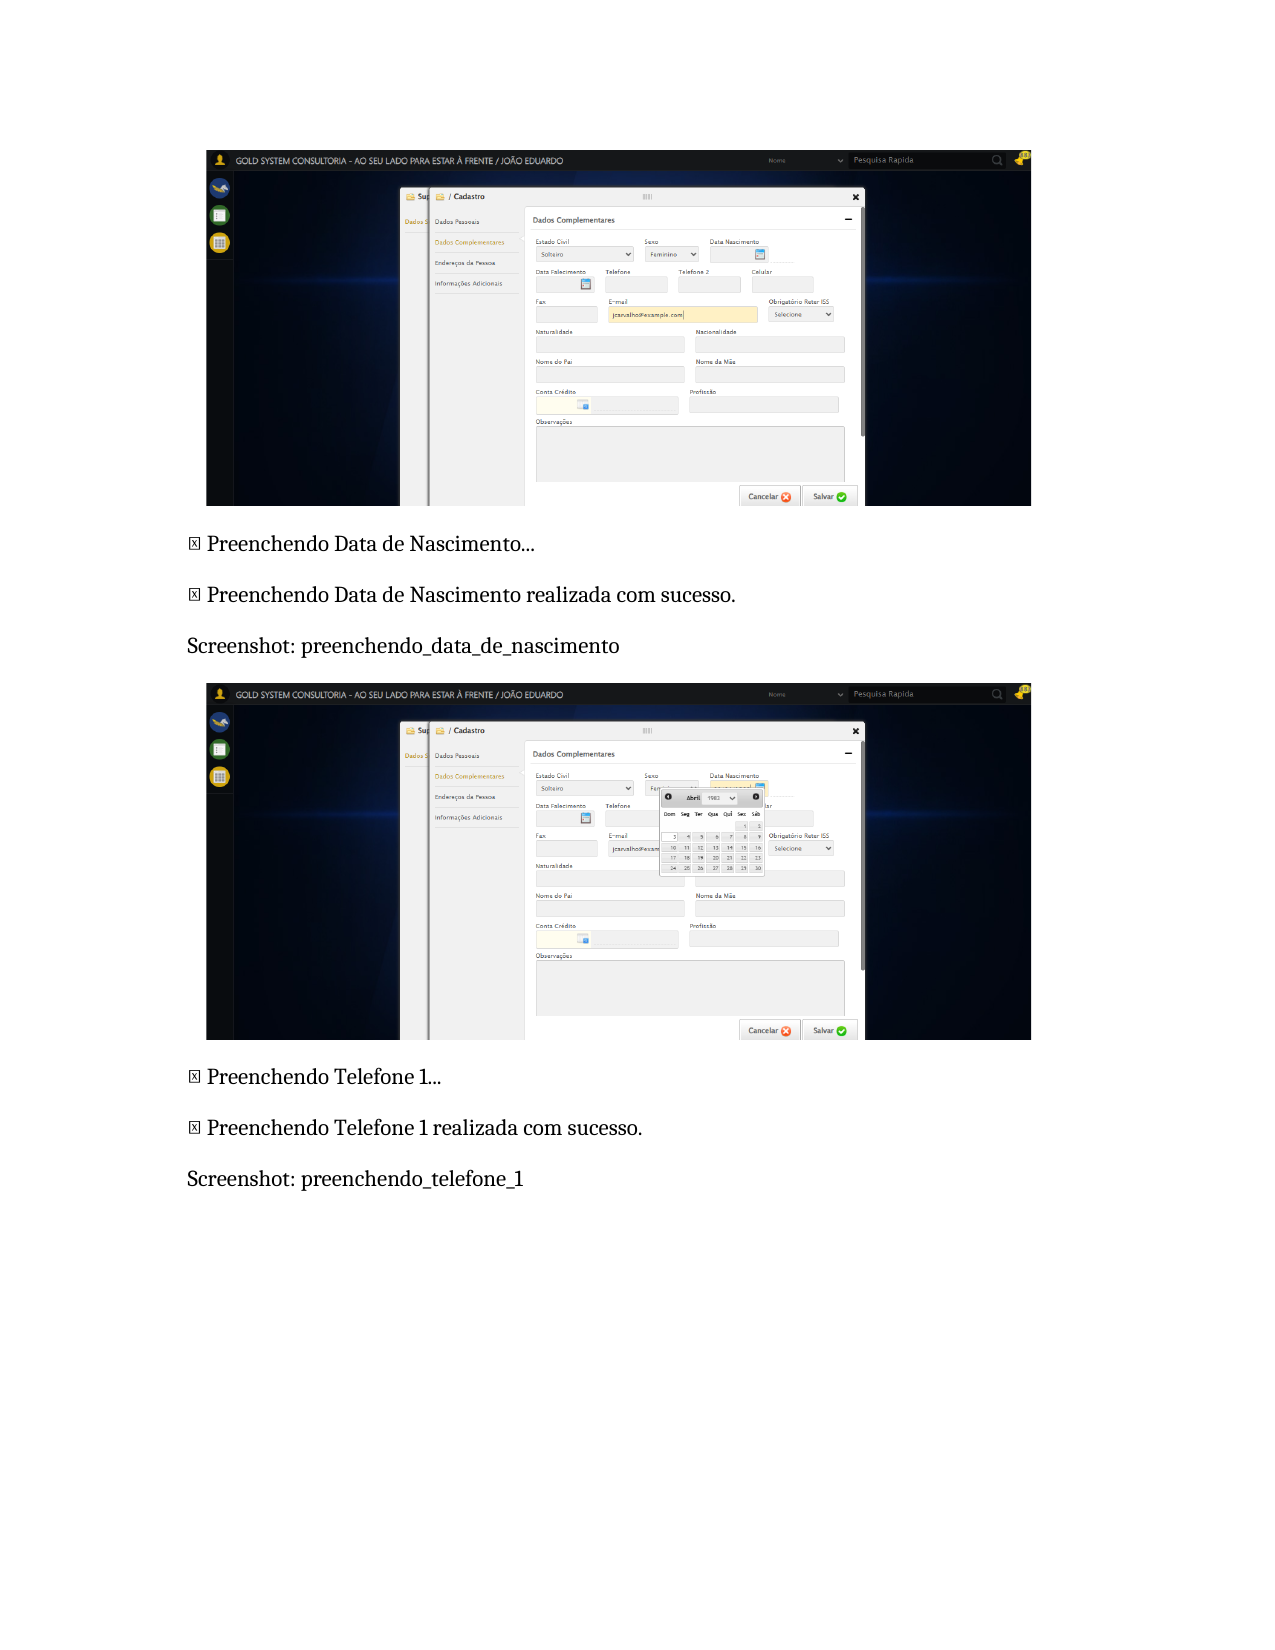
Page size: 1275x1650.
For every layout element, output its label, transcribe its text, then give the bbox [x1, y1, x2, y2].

text 🔄 Preenchendo Telefone 1... [187, 1064, 1087, 1090]
picture [206, 150, 1032, 506]
text ✅ Preenchendo Data de Nascimento realizada com sucesso. [187, 581, 1087, 608]
text Screenshot: preenchendo_data_de_nascimento [187, 632, 1087, 659]
text ✅ Preenchendo Telefone 1 realizada com sucesso. [187, 1115, 1087, 1141]
text 🔄 Preenchendo Data de Nascimento... [187, 530, 1087, 557]
text Screenshot: preenchendo_telefone_1 [187, 1166, 1087, 1192]
picture [206, 683, 1032, 1040]
